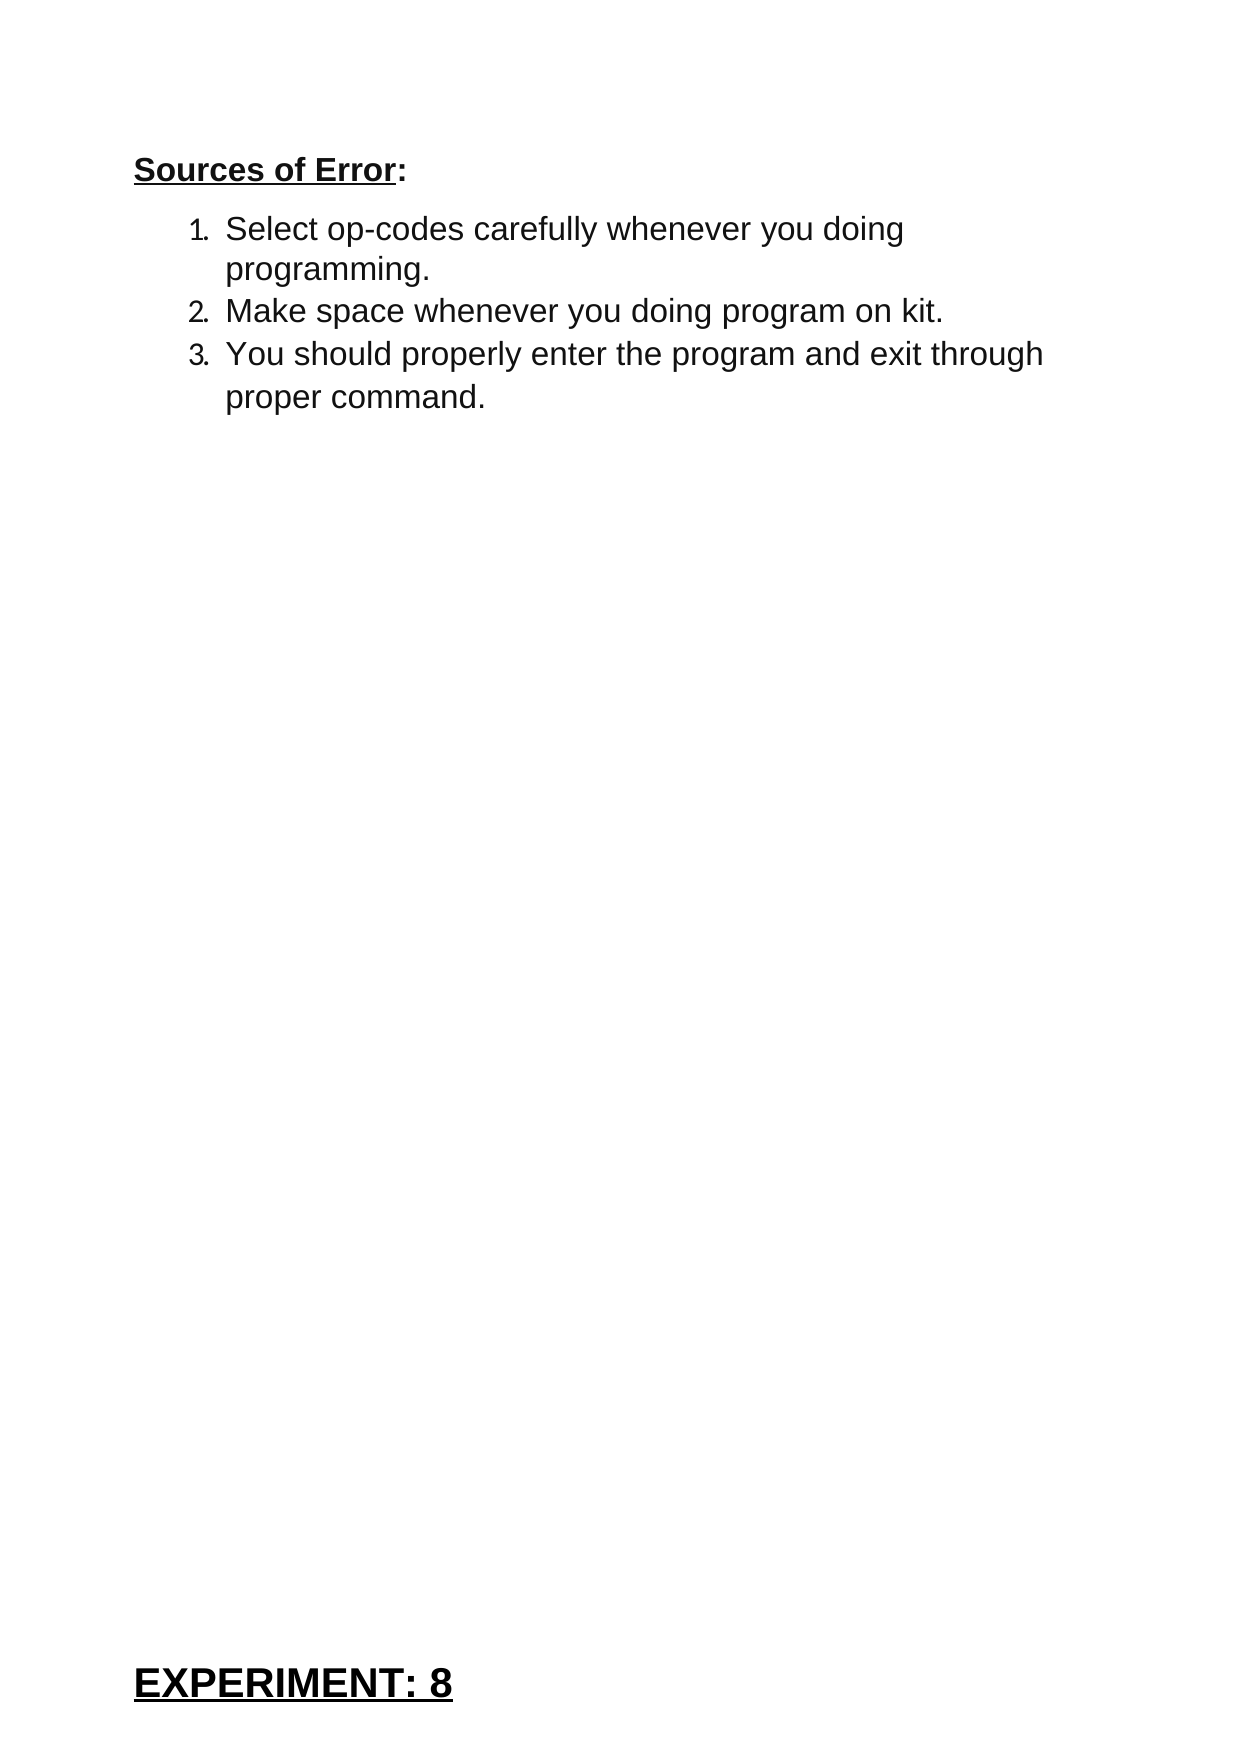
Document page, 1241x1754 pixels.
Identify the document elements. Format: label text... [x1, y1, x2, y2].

text Sources of Error: [133, 150, 1103, 188]
list Select op-codes carefully whenever you doing programming. [187, 208, 1103, 287]
list Make space whenever you doing program on kit. [187, 290, 1103, 331]
text EXPERIMENT: 8 [133, 1658, 1103, 1706]
list You should properly enter the program and exit through proper command. [188, 333, 1087, 416]
